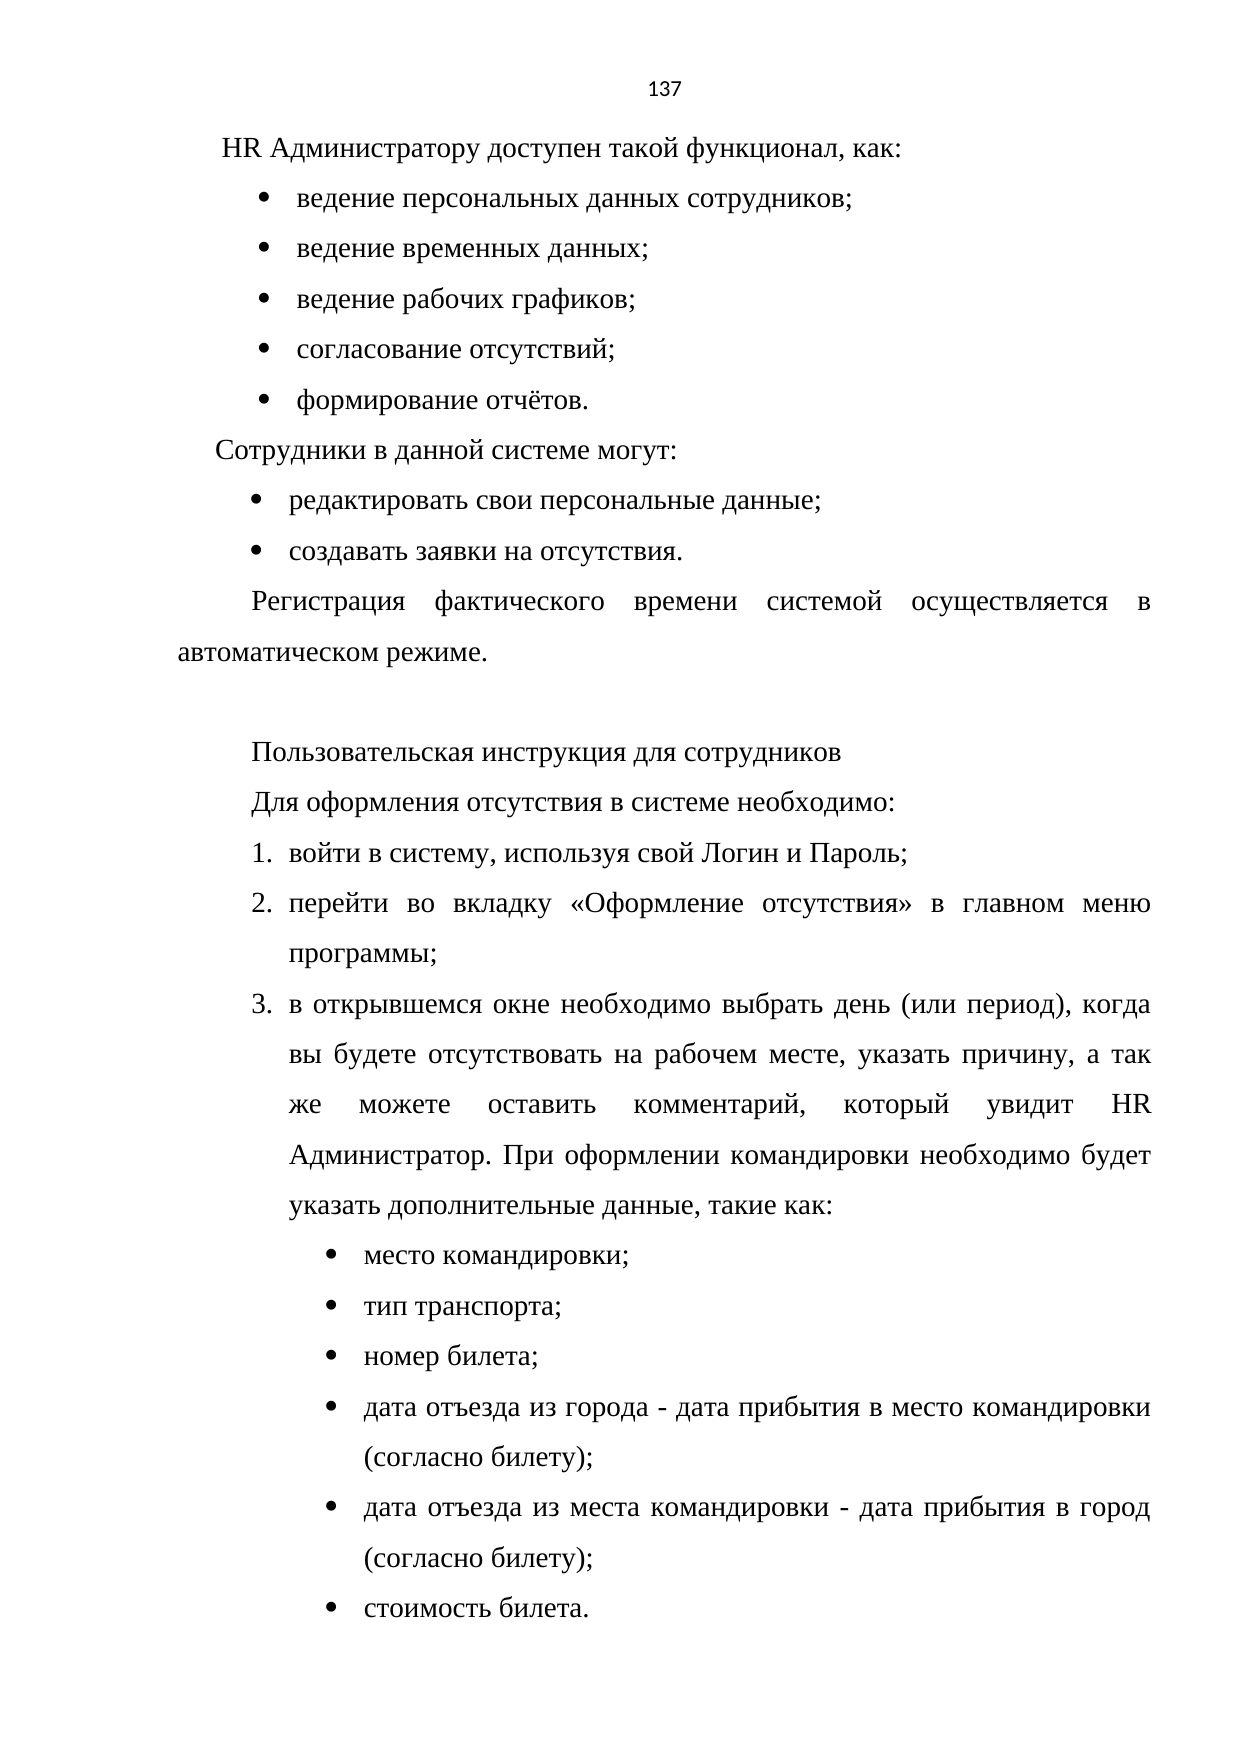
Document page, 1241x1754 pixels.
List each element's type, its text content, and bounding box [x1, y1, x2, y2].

list в открывшемся окне необходимо выбрать день (или период), когда вы будете отсутствовать на рабочем месте, указать причину, а так же можете оставить комментарий, который увидит HR Администратор. При оформлении командировки необходимо будет указать дополнительные данные, такие как: [251, 986, 1152, 1221]
text Пользовательская инструкция для сотрудников [177, 734, 1152, 768]
list согласование отсутствий; [259, 331, 1152, 365]
list ведение персональных данных сотрудников; [259, 180, 1152, 214]
list ведение временных данных; [259, 231, 1152, 264]
list формирование отчётов. [259, 382, 1152, 415]
list перейти во вкладку «Оформление отсутствия» в главном меню программы; [251, 885, 1152, 969]
list редактировать свои персональные данные; [251, 482, 1152, 516]
list дата отъезда из места командировки - дата прибытия в город (согласно билету); [326, 1489, 1152, 1573]
list ведение рабочих графиков; [259, 281, 1152, 314]
list создавать заявки на отсутствия. [251, 533, 1152, 567]
list место командировки; [326, 1237, 1152, 1271]
text Регистрация фактического времени системой осуществляется в автоматическом режиме. [177, 583, 1152, 667]
list тип транспорта; [326, 1288, 1152, 1321]
text HR Администратору доступен такой функционал, как: [177, 130, 1152, 163]
list стоимость билета. [326, 1590, 1152, 1624]
list дата отъезда из города - дата прибытия в место командировки (согласно билету); [326, 1389, 1152, 1473]
list войти в систему, используя свой Логин и Пароль; [251, 835, 1152, 868]
text Сотрудники в данной системе могут: [177, 432, 1152, 466]
text Для оформления отсутствия в системе необходимо: [177, 784, 1152, 818]
list номер билета; [326, 1338, 1152, 1372]
